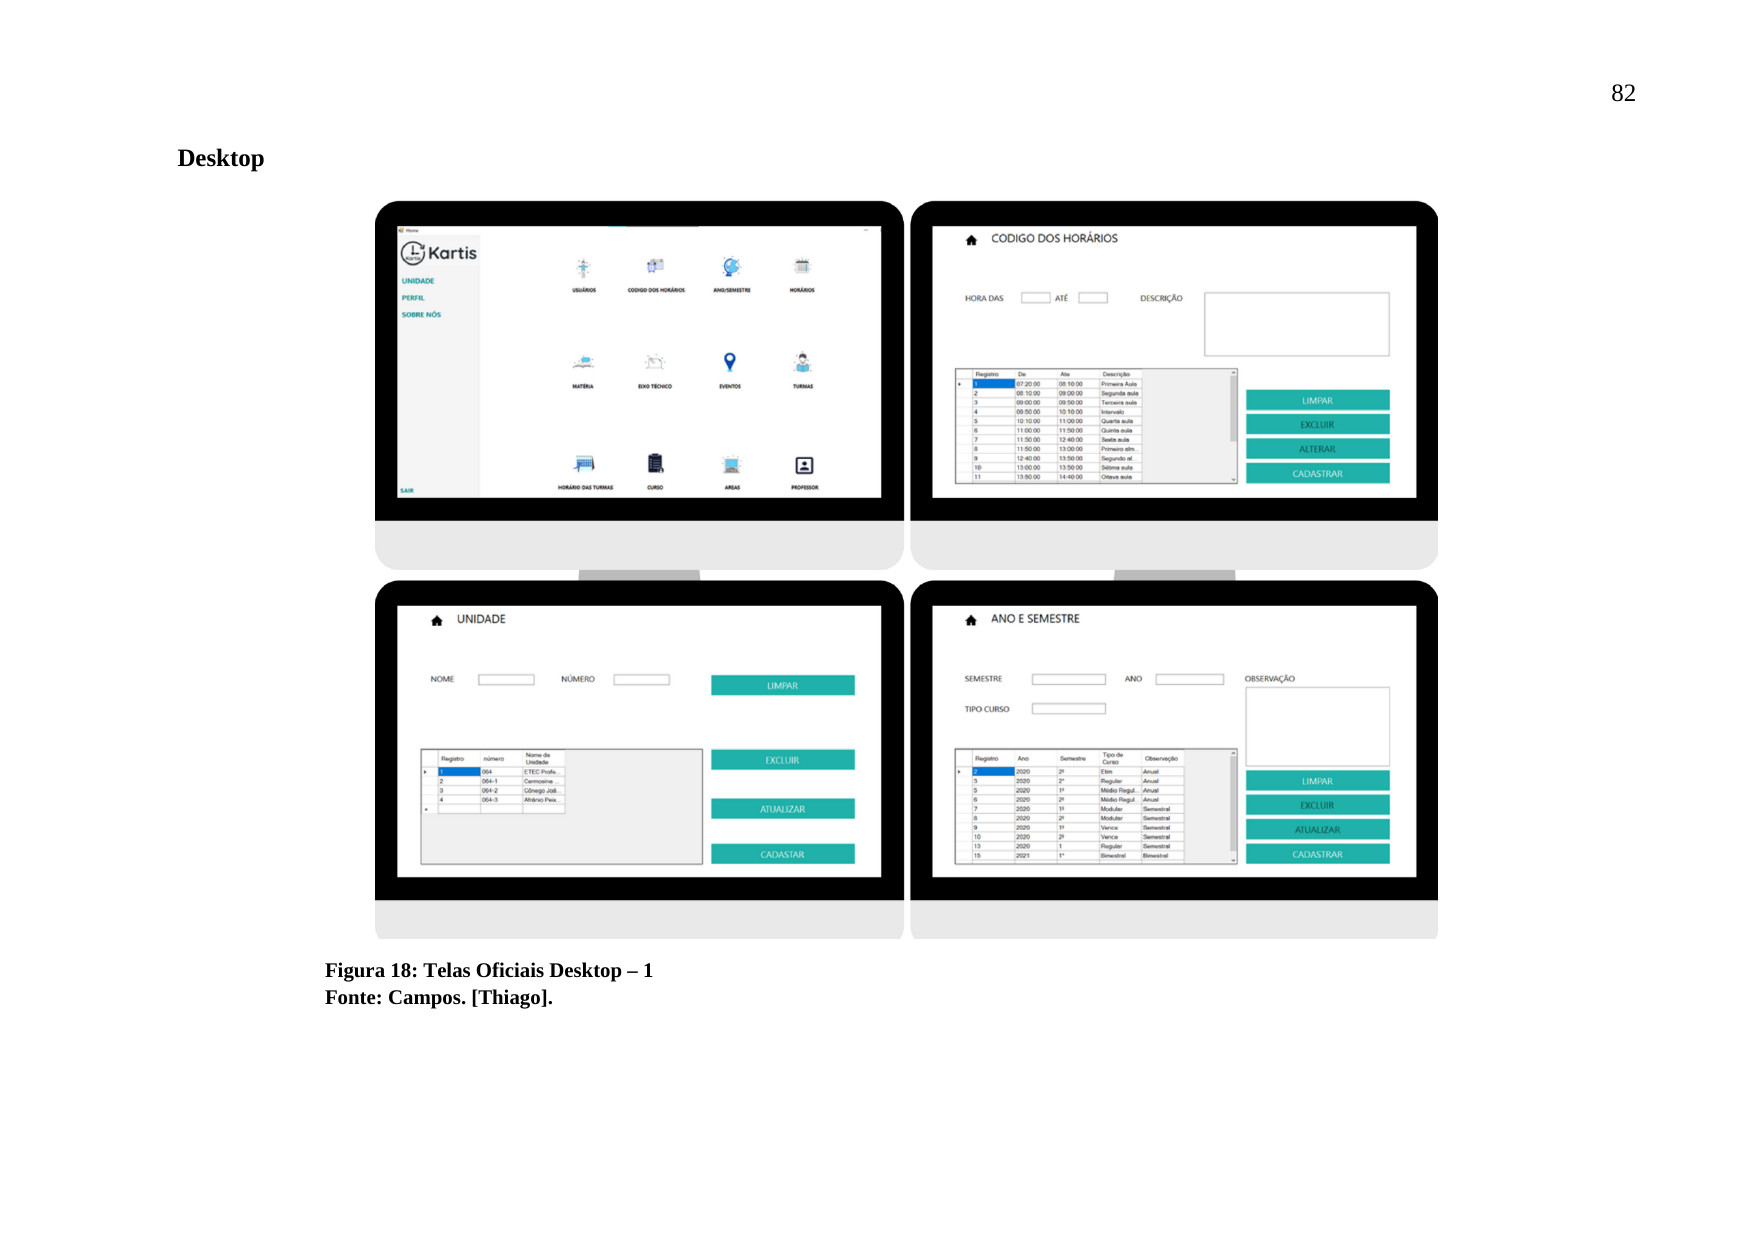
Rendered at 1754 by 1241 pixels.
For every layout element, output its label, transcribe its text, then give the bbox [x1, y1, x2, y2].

text Desktop [177, 143, 1636, 171]
text Fonte: Campos. [Thiago]. [251, 984, 1636, 1009]
picture [375, 190, 1438, 939]
